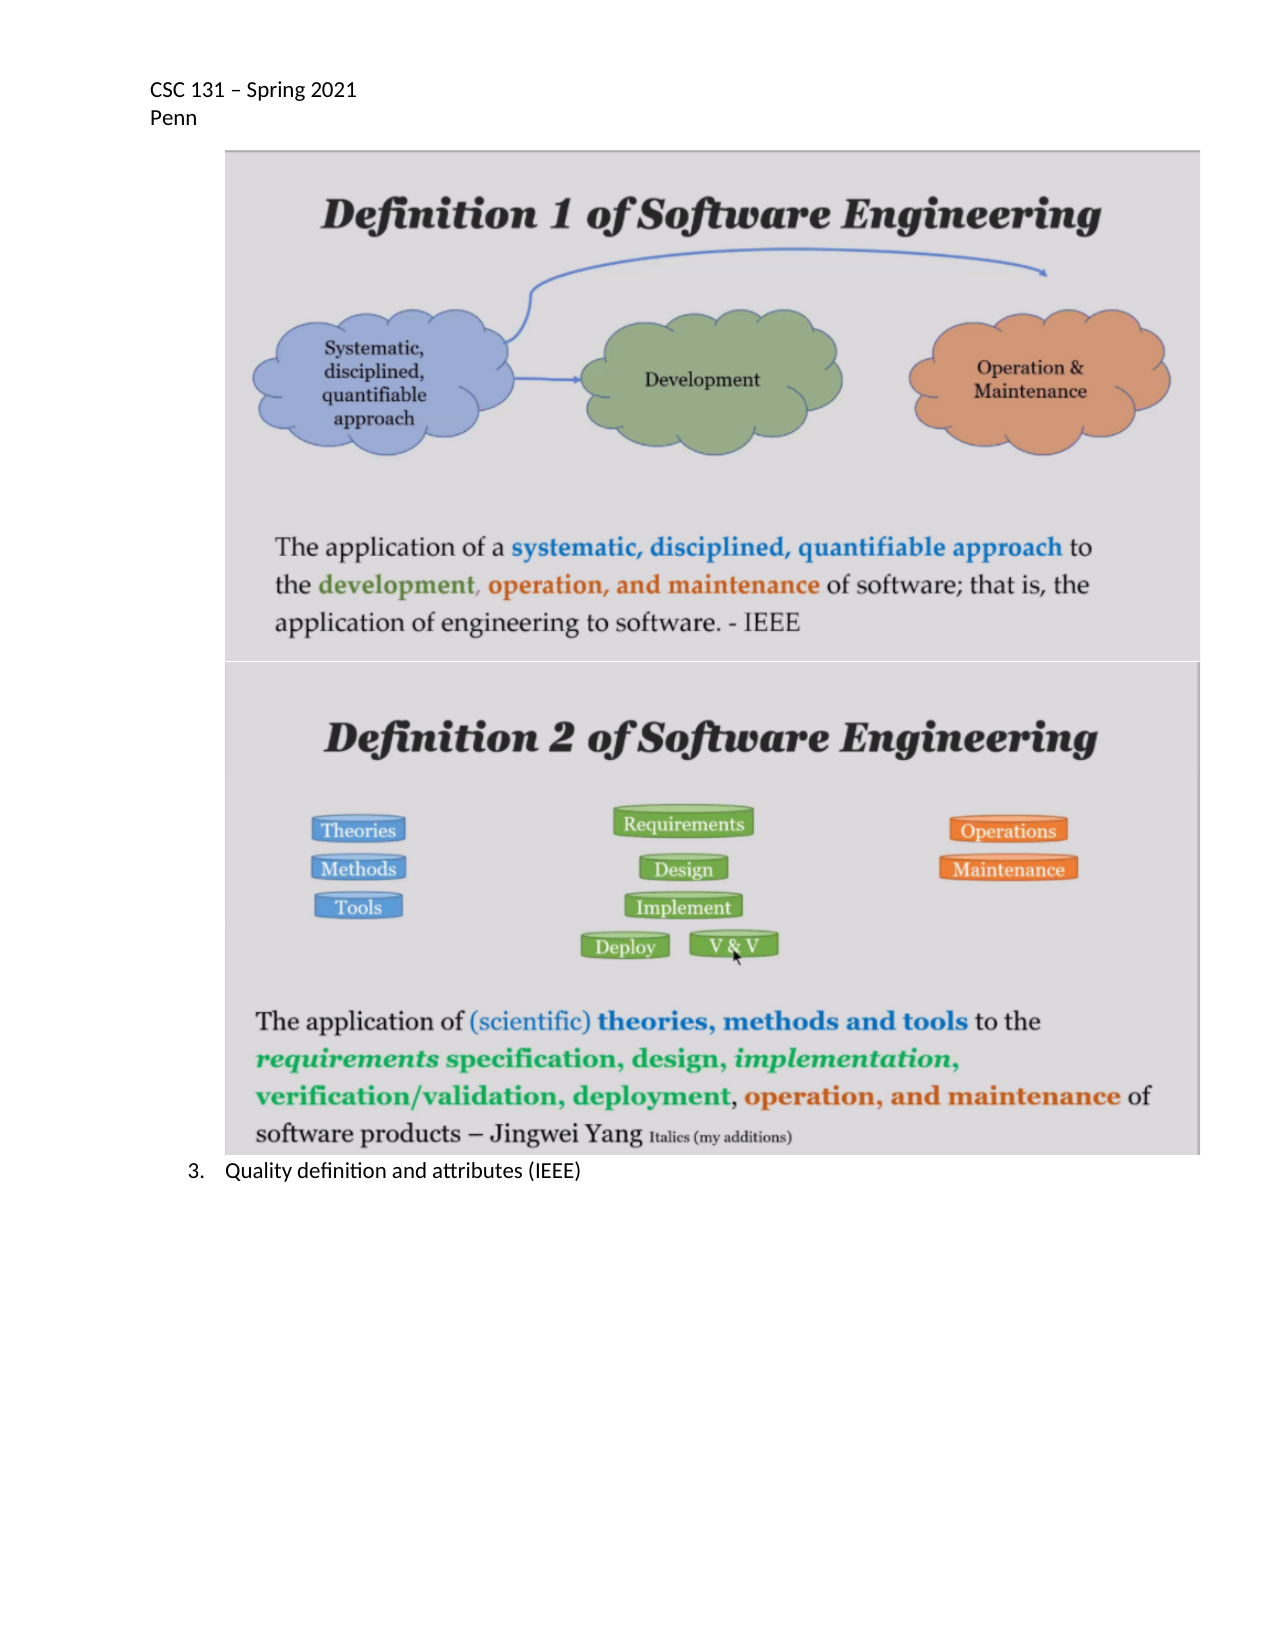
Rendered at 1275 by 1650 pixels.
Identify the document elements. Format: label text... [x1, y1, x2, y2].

picture [225, 662, 1200, 1155]
list Quality definition and attributes (IEEE) [187, 1156, 1125, 1184]
picture [225, 150, 1200, 661]
